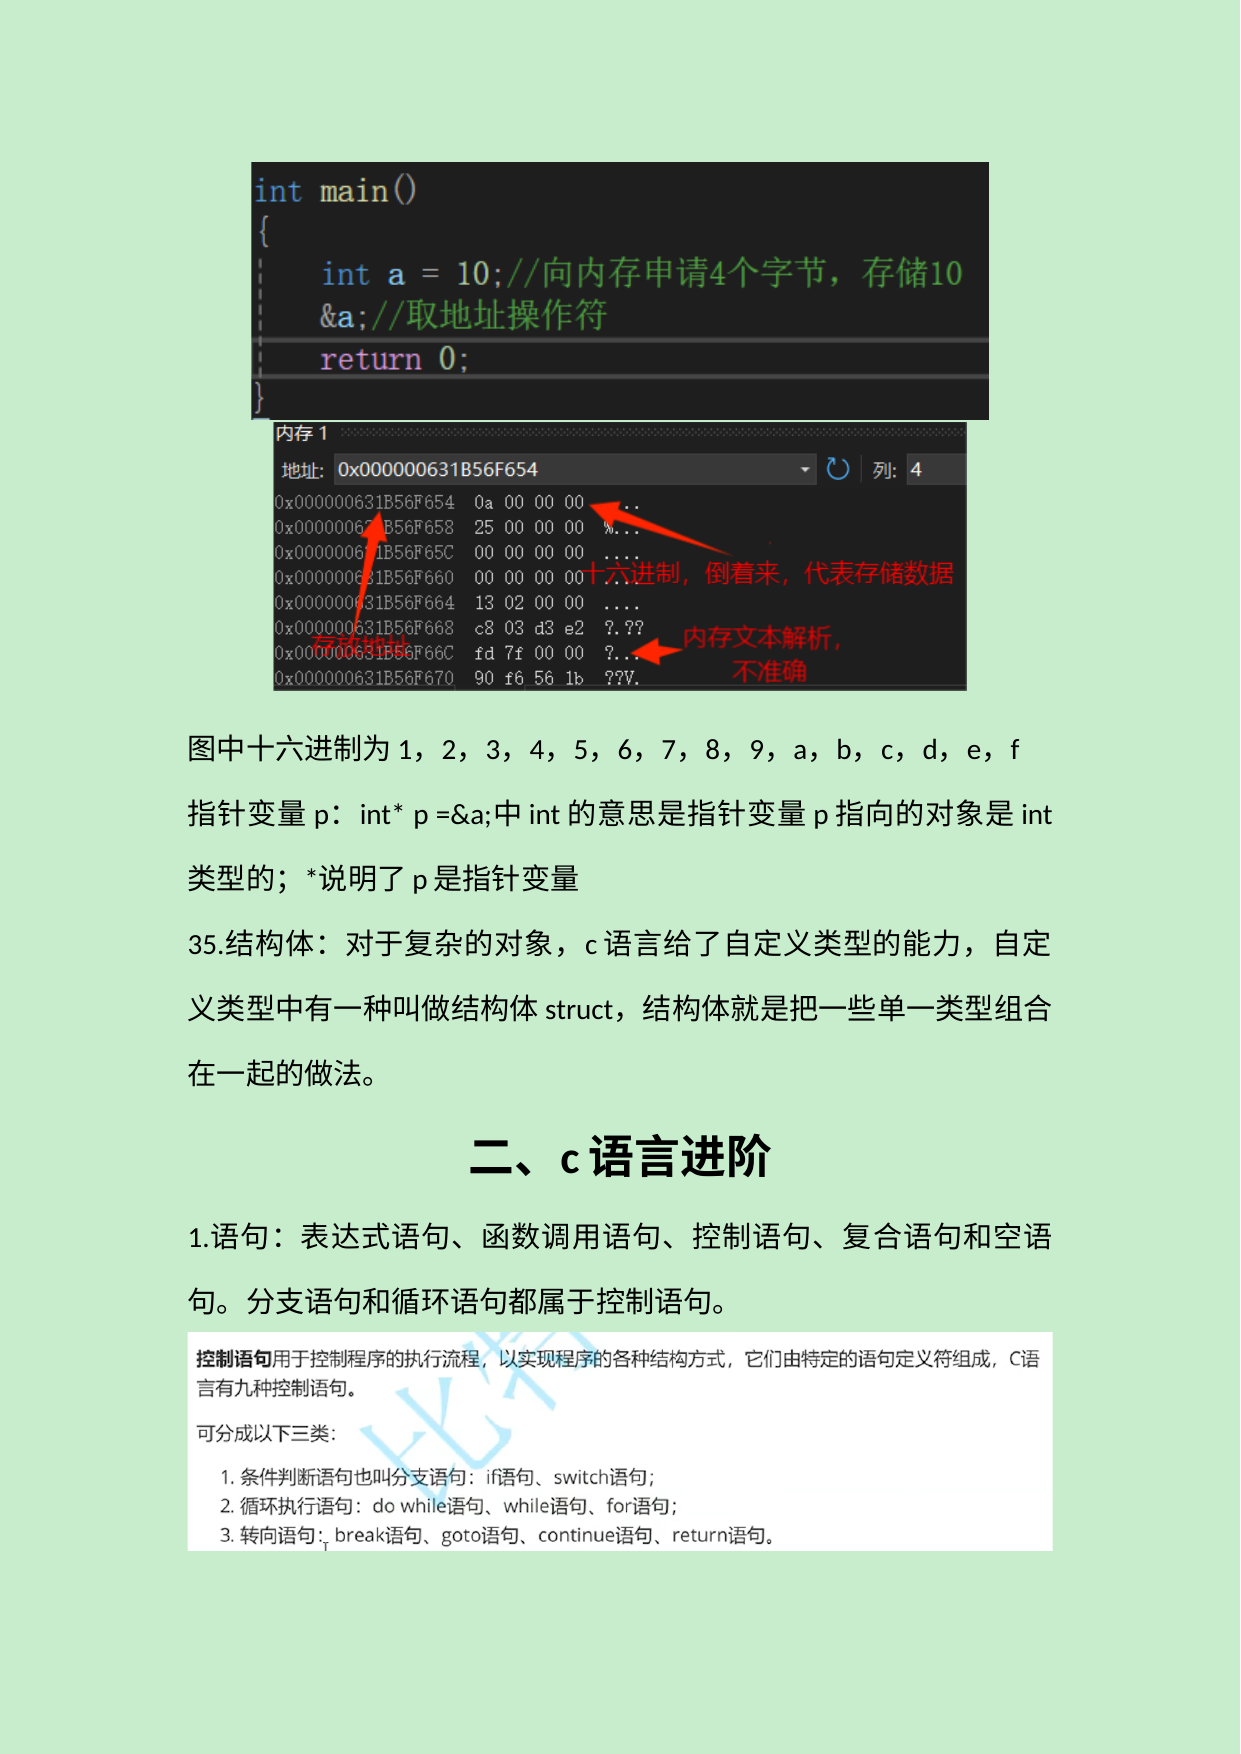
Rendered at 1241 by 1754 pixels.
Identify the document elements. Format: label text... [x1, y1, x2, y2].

text 二、c语言进阶 [187, 1104, 1053, 1202]
picture [251, 162, 989, 420]
picture [187, 1332, 1053, 1551]
text 1.语句：表达式语句、函数调用语句、控制语句、复合语句和空语句。分支语句和循环语句都属于控制语句。 [187, 1202, 1053, 1332]
picture [273, 422, 967, 691]
text 图中十六进制为1，2，3，4，5，6，7，8，9，a，b，c，d，e，f [187, 714, 1053, 779]
text 35.结构体：对于复杂的对象，c语言给了自定义类型的能力，自定义类型中有一种叫做结构体struct，结构体就是把一些单一类型组合在一起的做法。 [187, 909, 1053, 1104]
text 指针变量p：int* p =&a;中int的意思是指针变量p指向的对象是int类型的；*说明了p是指针变量 [187, 779, 1053, 909]
